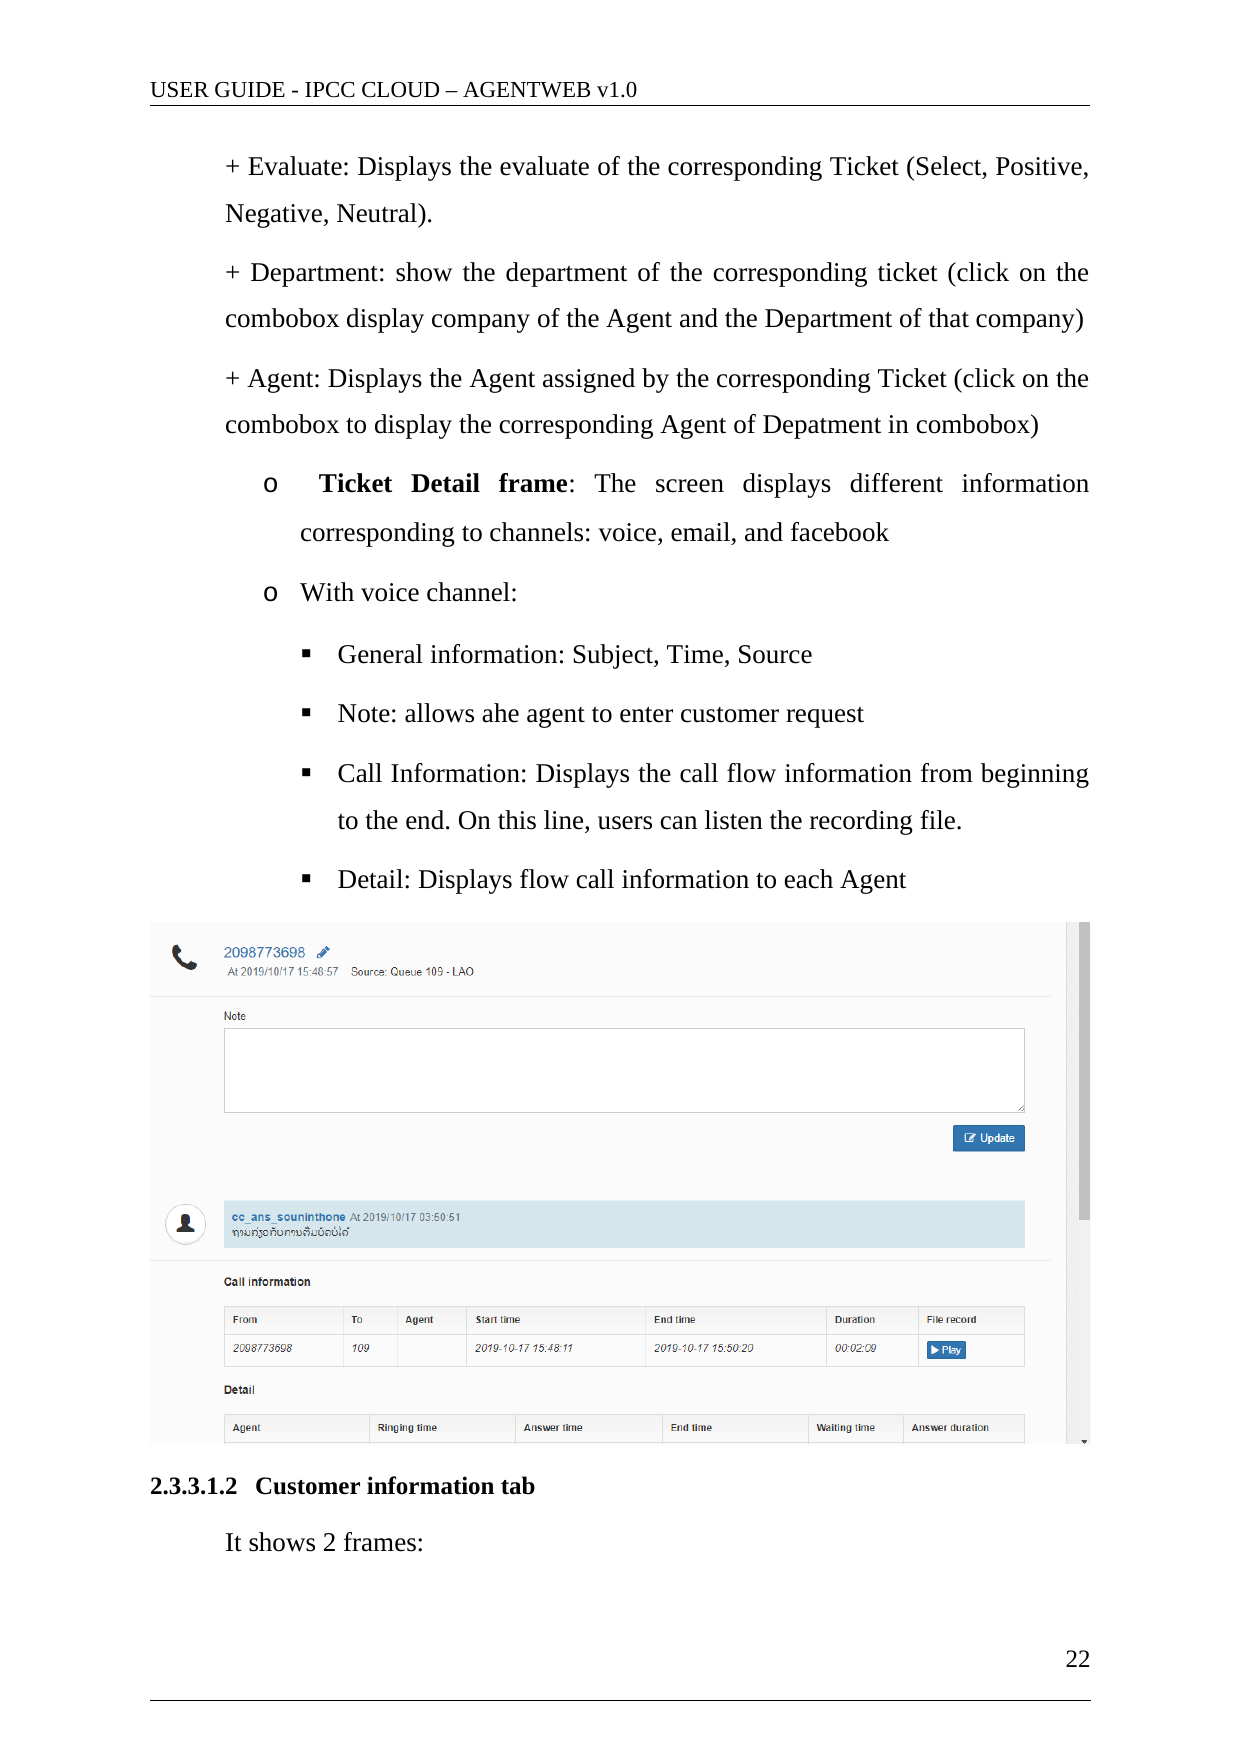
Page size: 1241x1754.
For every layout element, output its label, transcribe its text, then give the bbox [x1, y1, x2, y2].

list Call Information: Displays the call flow information from beginning to the end. On this line, users can listen the recording file. [300, 757, 1090, 835]
list + Agent: Displays the Agent assigned by the corresponding Ticket (click on the combobox to display the corresponding Agent of Depatment in combobox) [225, 362, 1090, 439]
list Detail: Displays flow call information to each Agent [300, 863, 1090, 894]
list General information: Subject, Time, Source [300, 638, 1090, 669]
list Ticket Detail frame: The screen displays different information corresponding to channels: voice, email, and facebook [262, 467, 1090, 548]
picture [150, 922, 1091, 1444]
list With voice channel: [262, 576, 1090, 609]
list + Department: show the department of the corresponding ticket (click on the combobox display company of the Agent and the Department of that company) [225, 256, 1090, 334]
subtitle Customer information tab [150, 1471, 1090, 1500]
list + Evaluate: Displays the evaluate of the corresponding Ticket (Select, Positive, Negative, Neutral). [225, 150, 1090, 228]
list Note: allows ahe agent to enter customer request [300, 698, 1090, 729]
text It shows 2 frames: [150, 1527, 1090, 1558]
